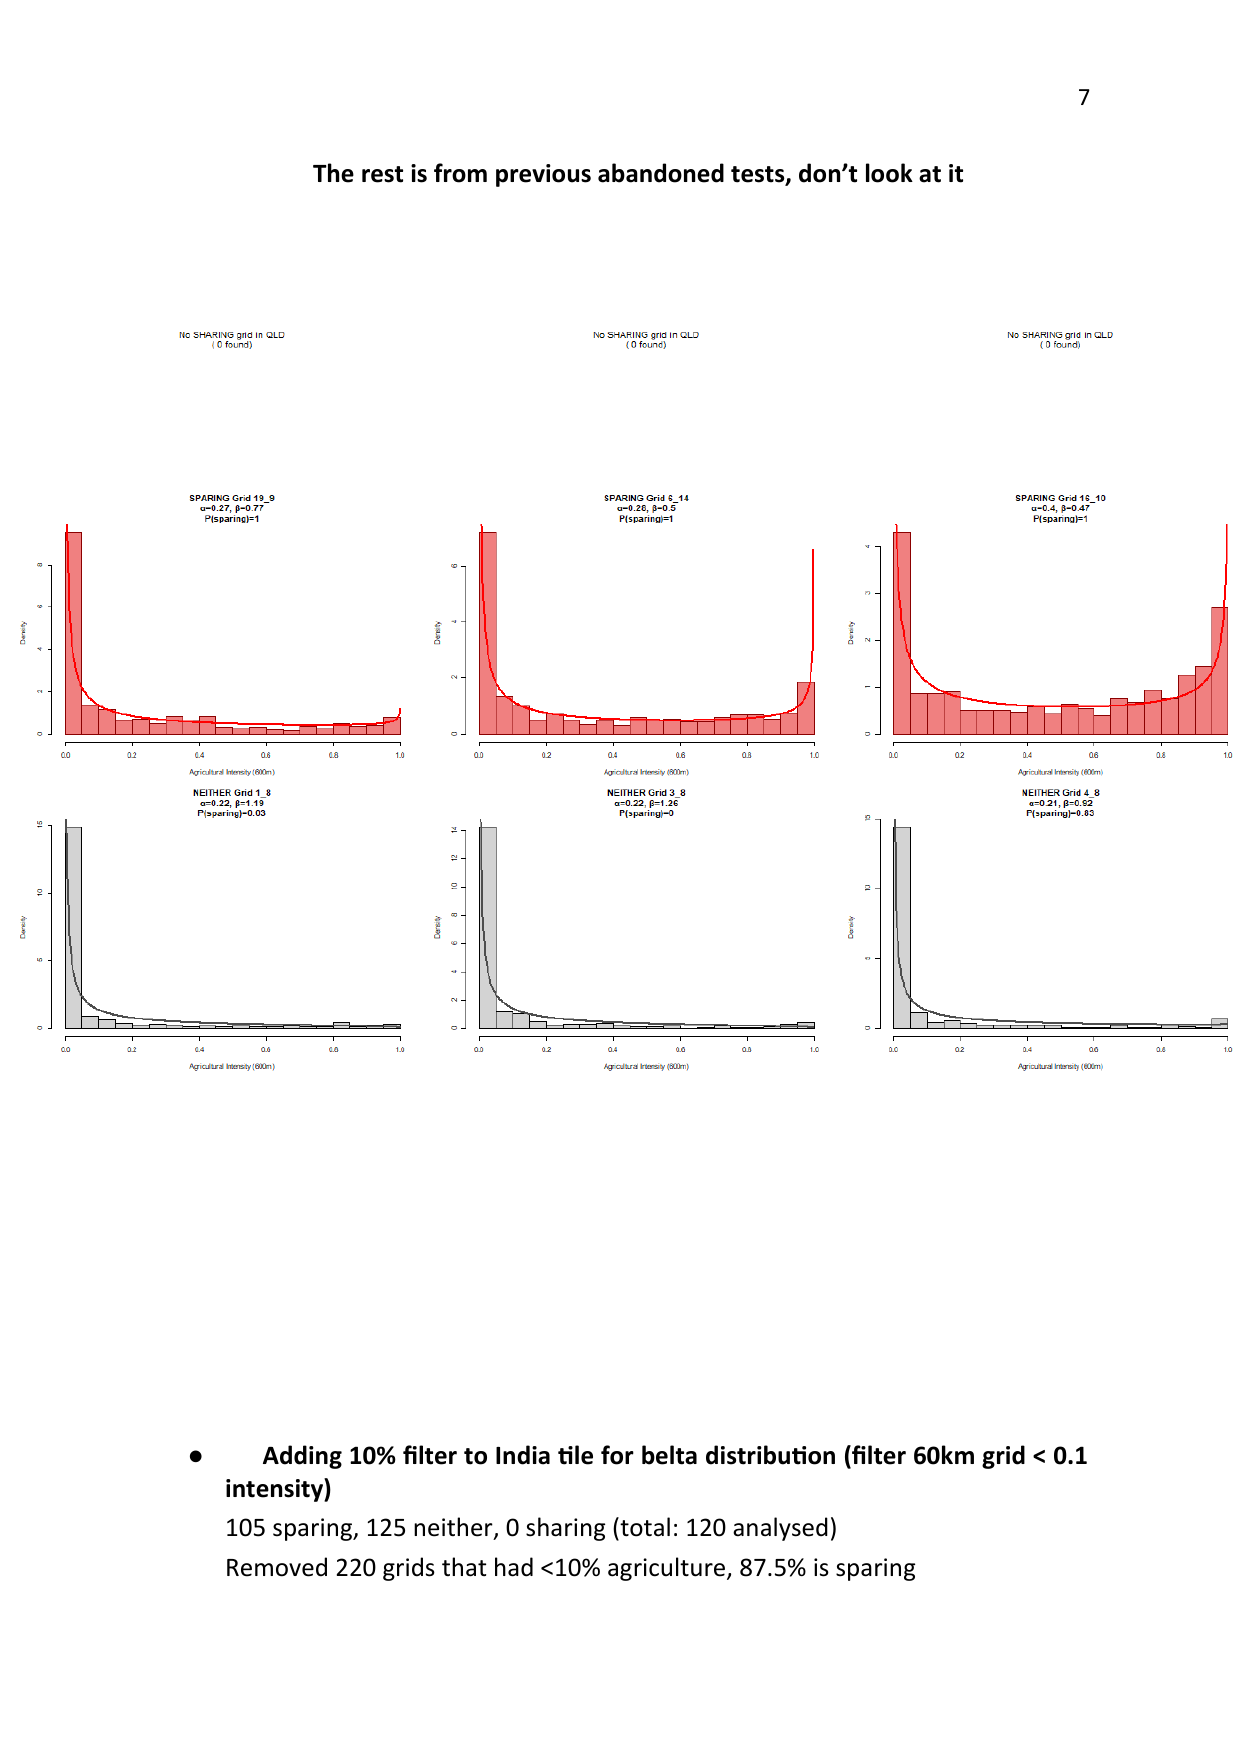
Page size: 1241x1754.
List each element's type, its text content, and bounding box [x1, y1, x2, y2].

picture [17, 195, 1241, 1079]
text 105 sparing, 125 neither, 0 sharing (total: 120 analysed) [225, 1510, 1090, 1543]
text Removed 220 grids that had <10% agriculture, 87.5% is sparing [225, 1550, 1090, 1583]
list Adding 10% filter to India tile for belta distribution (filter 60km grid < 0.1 intensity) [187, 1438, 1090, 1504]
text The rest is from previous abandoned tests, don’t look at it [187, 156, 1090, 189]
